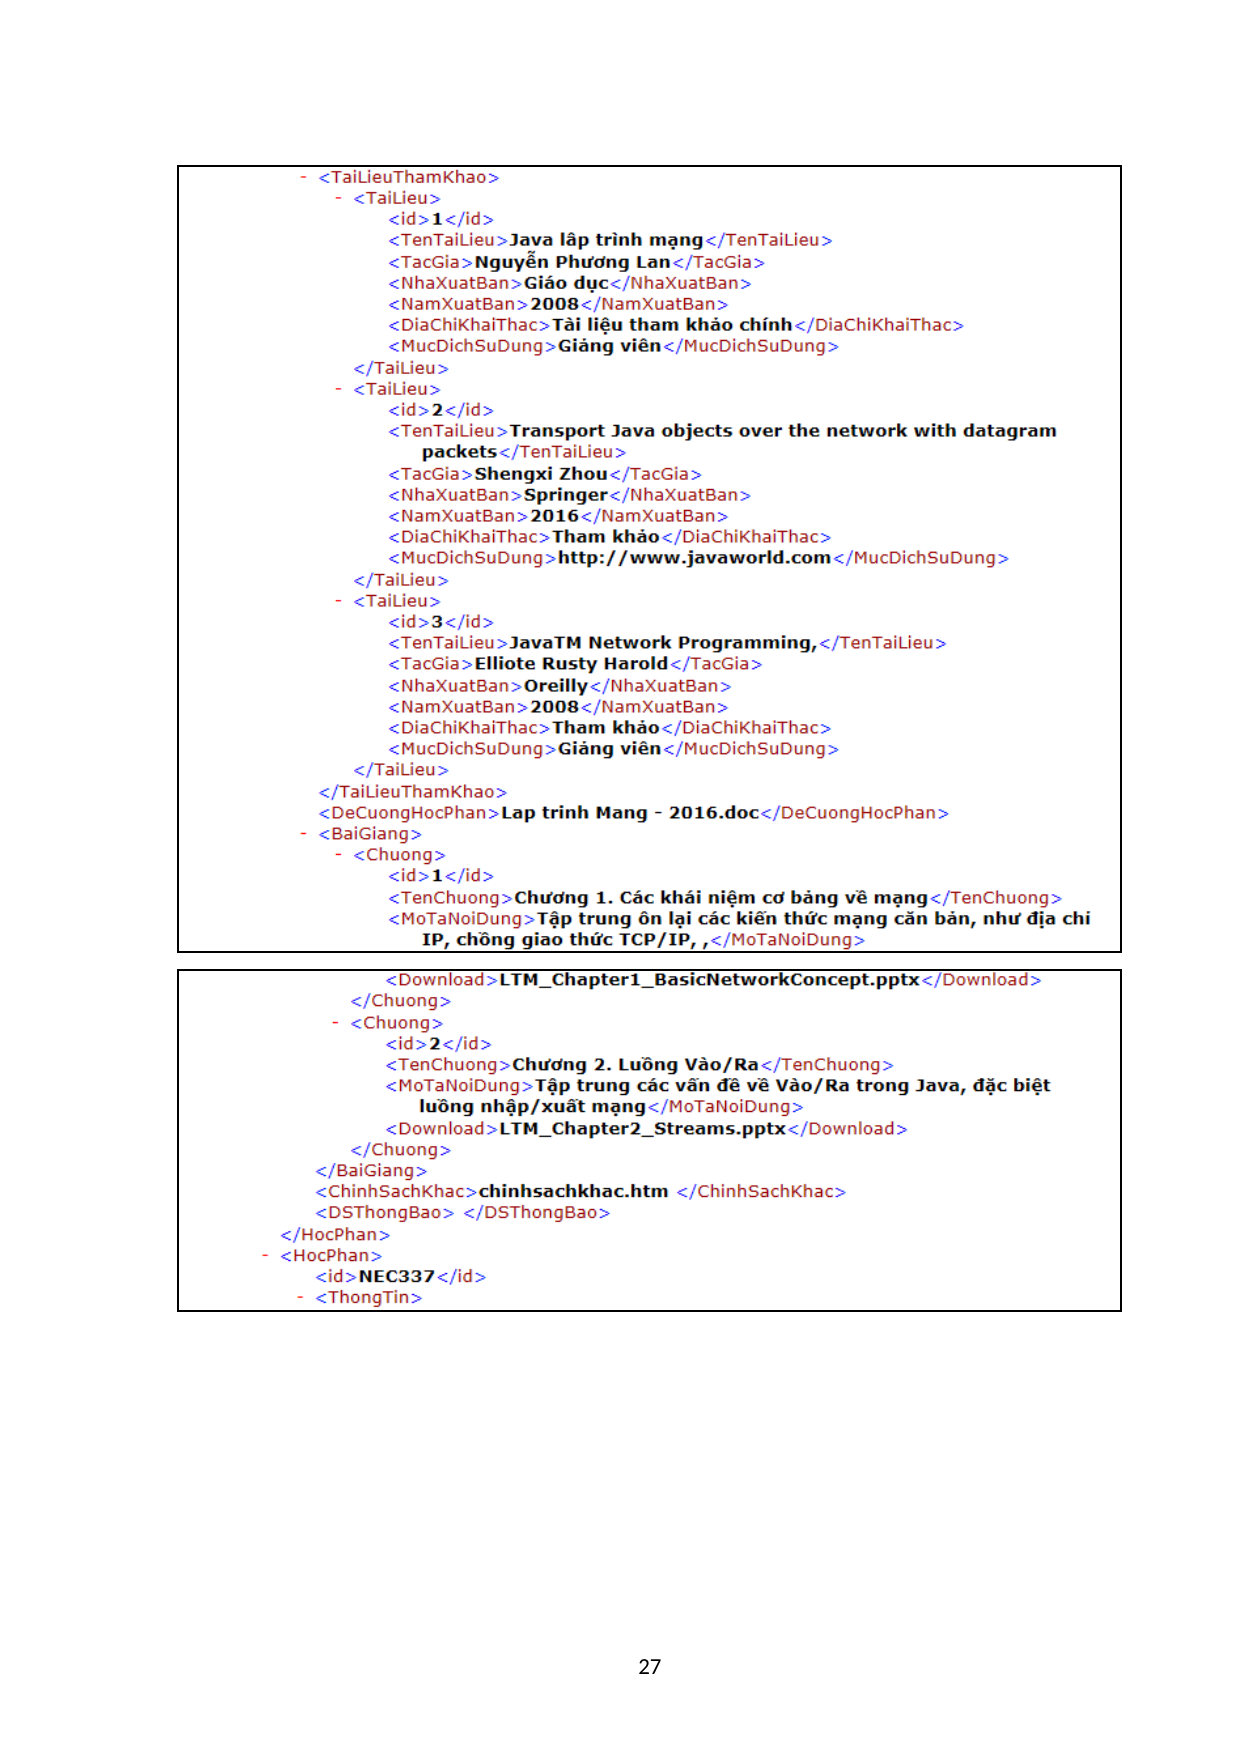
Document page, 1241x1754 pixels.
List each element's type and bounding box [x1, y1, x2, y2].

picture [179, 971, 1120, 1310]
picture [179, 167, 1120, 951]
